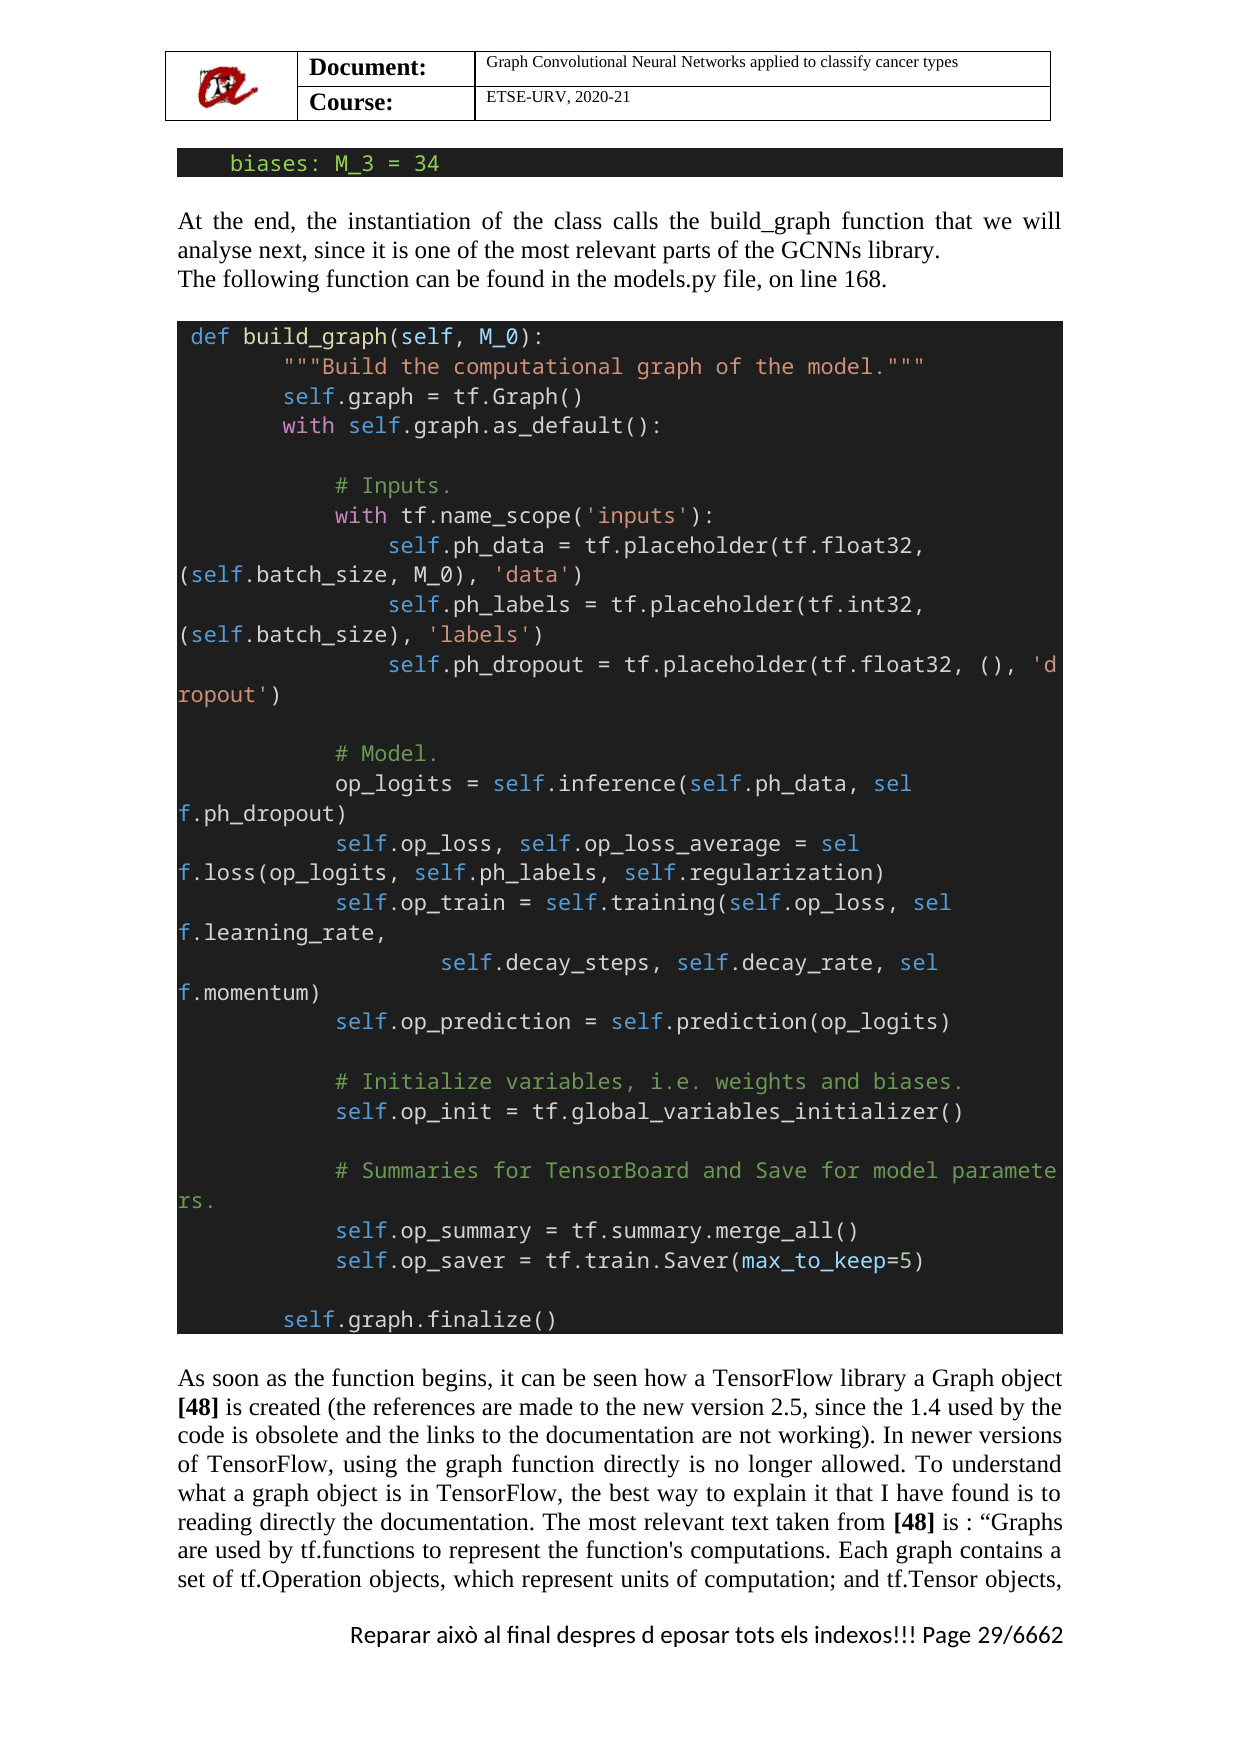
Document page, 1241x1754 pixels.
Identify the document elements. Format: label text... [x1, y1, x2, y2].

text with self.graph.as_default(): [177, 411, 1063, 440]
text The following function can be found in the models.py file, on line 168. [177, 264, 1063, 292]
text At the end, the instantiation of the class calls the build_graph function that we will analyse next, since it is one of the most relevant parts of the GCNNs library. [177, 206, 1063, 264]
text # Inputs. [177, 470, 1063, 500]
text self.ph_labels = tf.placeholder(tf.int32, (self.batch_size), 'labels') [177, 589, 1063, 649]
text """Build the computational graph of the model.""" [177, 351, 1063, 381]
text self.graph.finalize() [177, 1304, 1063, 1334]
text self.op_saver = tf.train.Saver(max_to_keep=5) [177, 1245, 1063, 1274]
picture [195, 63, 261, 111]
text biases: M_3 = 34 [177, 148, 1063, 177]
text self.graph = tf.Graph() [177, 381, 1063, 411]
text with tf.name_scope('inputs'): [177, 500, 1063, 530]
text self.op_summary = tf.summary.merge_all() [177, 1215, 1063, 1245]
text # Initialize variables, i.e. weights and biases. [177, 1066, 1063, 1096]
text op_logits = self.inference(self.ph_data, self.ph_dropout) [177, 768, 1063, 828]
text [177, 1363, 1063, 1593]
text self.op_loss, self.op_loss_average = self.loss(op_logits, self.ph_labels, self.regularization) [177, 828, 1063, 887]
text self.op_train = self.training(self.op_loss, self.learning_rate, [177, 887, 1063, 947]
text self.decay_steps, self.decay_rate, self.momentum) [177, 947, 1063, 1006]
text self.ph_dropout = tf.placeholder(tf.float32, (), 'dropout') [177, 649, 1063, 708]
text self.op_prediction = self.prediction(op_logits) [177, 1006, 1063, 1036]
text self.ph_data = tf.placeholder(tf.float32, (self.batch_size, M_0), 'data') [177, 530, 1063, 589]
text self.op_init = tf.global_variables_initializer() [177, 1096, 1063, 1126]
text # Summaries for TensorBoard and Save for model parameters. [177, 1155, 1063, 1215]
text # Model. [177, 738, 1063, 768]
text def build_graph(self, M_0): [177, 321, 1063, 351]
